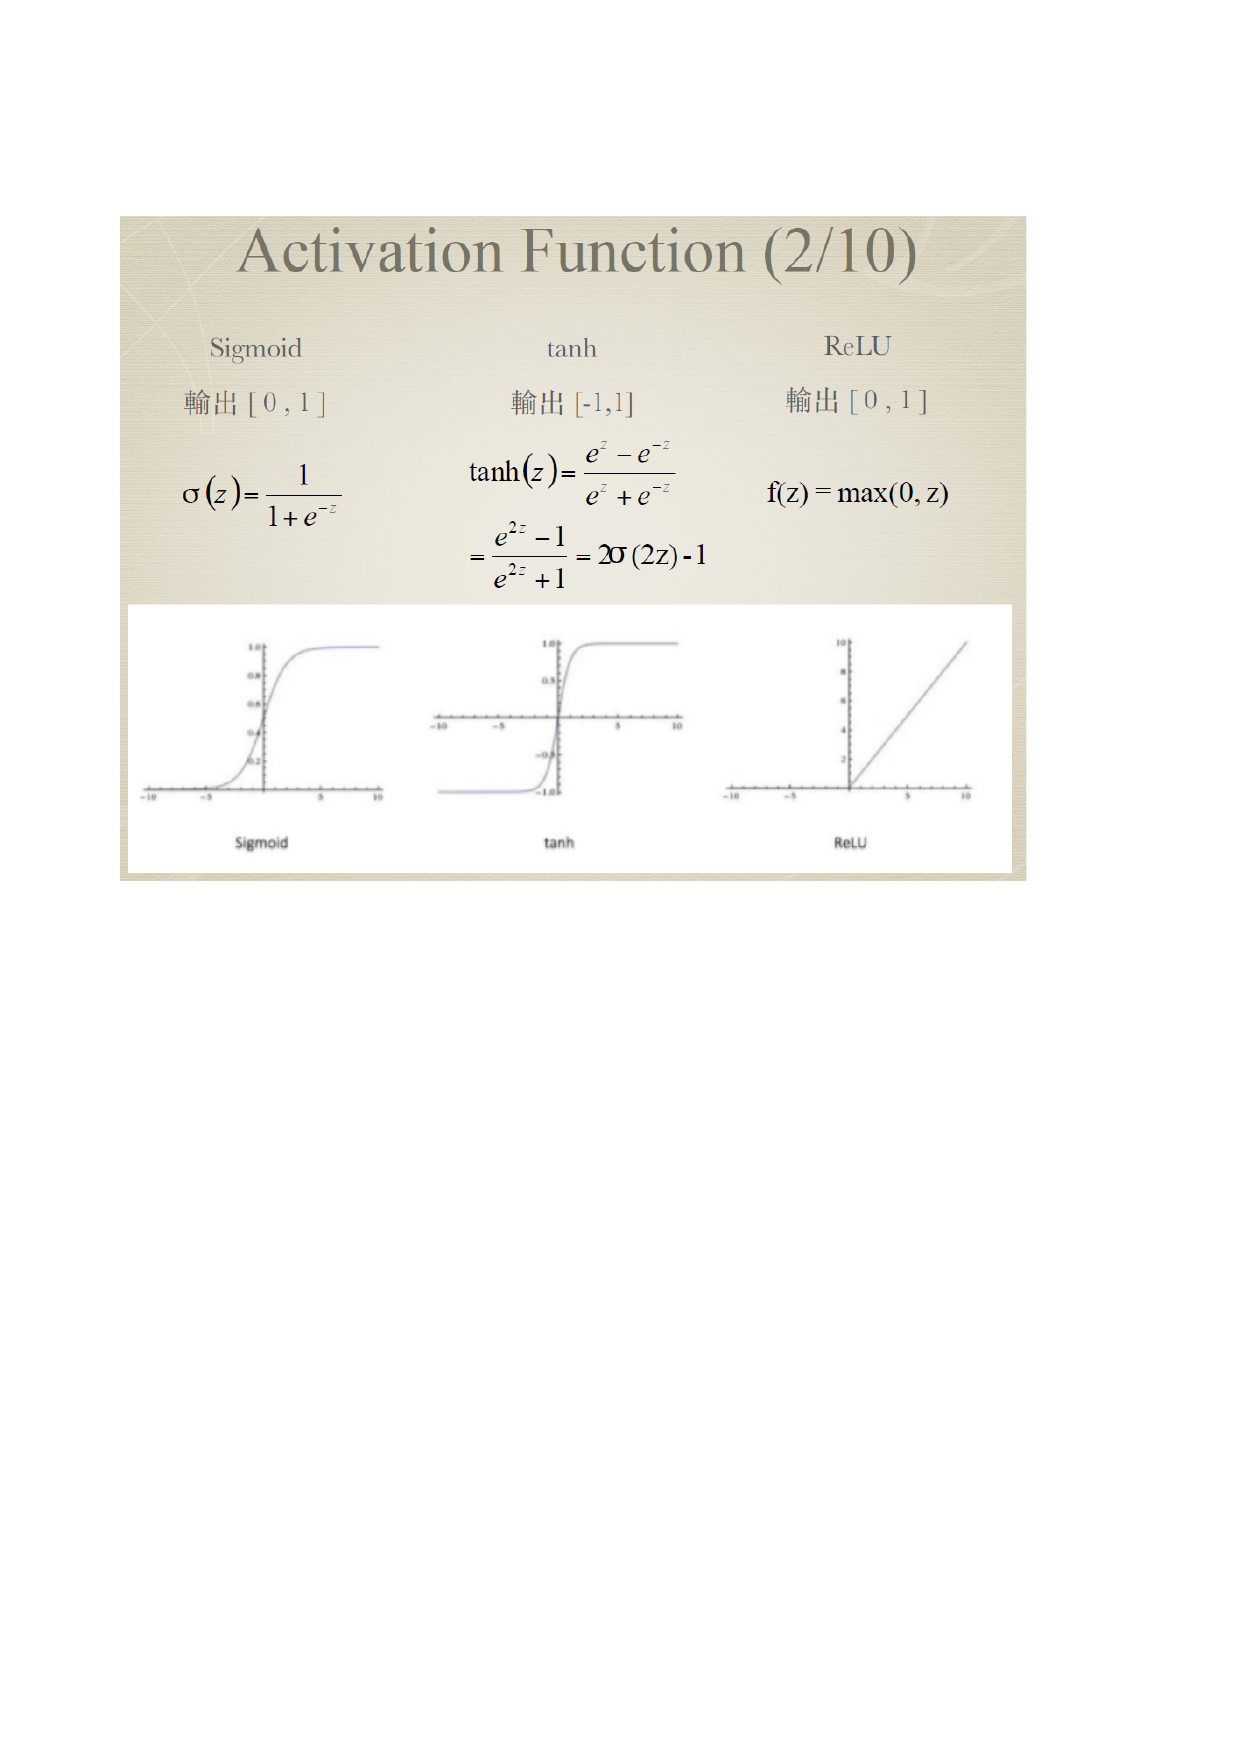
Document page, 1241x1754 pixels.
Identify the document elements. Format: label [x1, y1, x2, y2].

picture [120, 216, 1027, 881]
